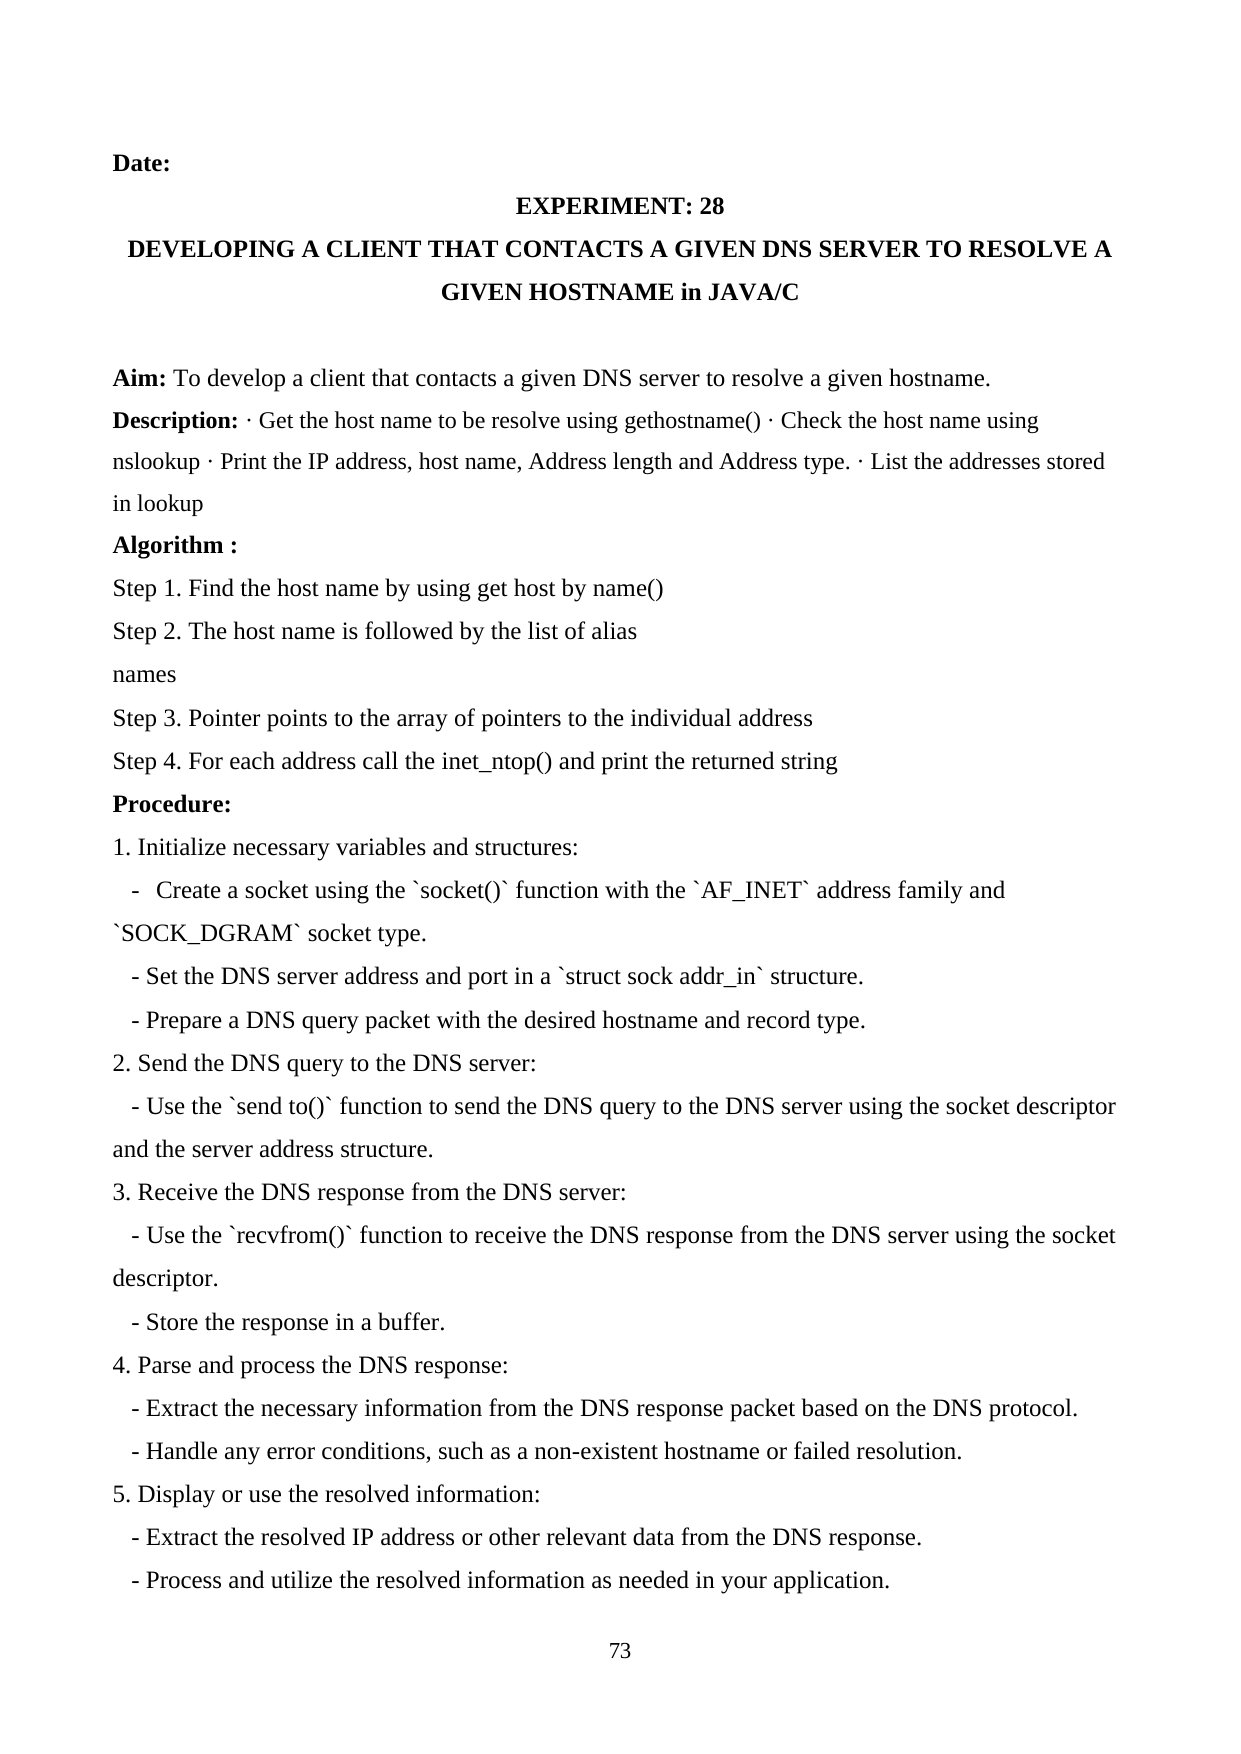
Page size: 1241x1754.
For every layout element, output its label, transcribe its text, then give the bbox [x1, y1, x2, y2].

list Use the `send to()` function to send the DNS query to the DNS server using the socket descriptor and the server address structure. [112, 1091, 1127, 1163]
text Aim: To develop a client that contacts a given DNS server to resolve a given hostname. Description: · Get the host name to be resolve using gethostname() · Check the host name using nslookup · Print the IP address, host name, Address length and Address type. · List the addresses stored in lookup [112, 363, 1108, 516]
list Display or use the resolved information: [112, 1479, 1137, 1508]
list Send the DNS query to the DNS server: [112, 1048, 1137, 1076]
list Receive the DNS response from the DNS server: [112, 1177, 1137, 1206]
text Step 3. Pointer points to the array of pointers to the individual address Step 4. For each address call the inet_ntop() and print the returned string Procedure: [112, 703, 855, 818]
list Extract the resolved IP address or other relevant data from the DNS response. [131, 1522, 1137, 1551]
text Date: [112, 148, 1137, 177]
list Handle any error conditions, such as a non-existent hostname or failed resolution. [131, 1436, 1137, 1465]
text DEVELOPING A CLIENT THAT CONTACTS A GIVEN DNS SERVER TO RESOLVE A GIVEN HOSTNAME in JAVA/C [127, 234, 1137, 306]
text Algorithm : [112, 530, 1137, 559]
list Store the response in a buffer. [131, 1307, 1137, 1335]
list Create a socket using the `socket()` function with the `AF_INET` address family and [131, 875, 1137, 904]
text Step 1. Find the host name by using get host by name() Step 2. The host name is followed by the list of alias names [112, 573, 707, 688]
list Process and utilize the resolved information as needed in your application. [131, 1565, 1137, 1594]
text EXPERIMENT: 28 [103, 191, 1137, 220]
list Initialize necessary variables and structures: [112, 832, 1137, 861]
list Parse and process the DNS response: [112, 1350, 1137, 1378]
text `SOCK_DGRAM` socket type. [112, 918, 1137, 947]
list Extract the necessary information from the DNS response packet based on the DNS protocol. [131, 1393, 1137, 1422]
list Use the `recvfrom()` function to receive the DNS response from the DNS server using the socket descriptor. [112, 1220, 1127, 1292]
list Prepare a DNS query packet with the desired hostname and record type. [131, 1005, 1137, 1033]
list Set the DNS server address and port in a `struct sock addr_in` structure. [131, 961, 1137, 990]
